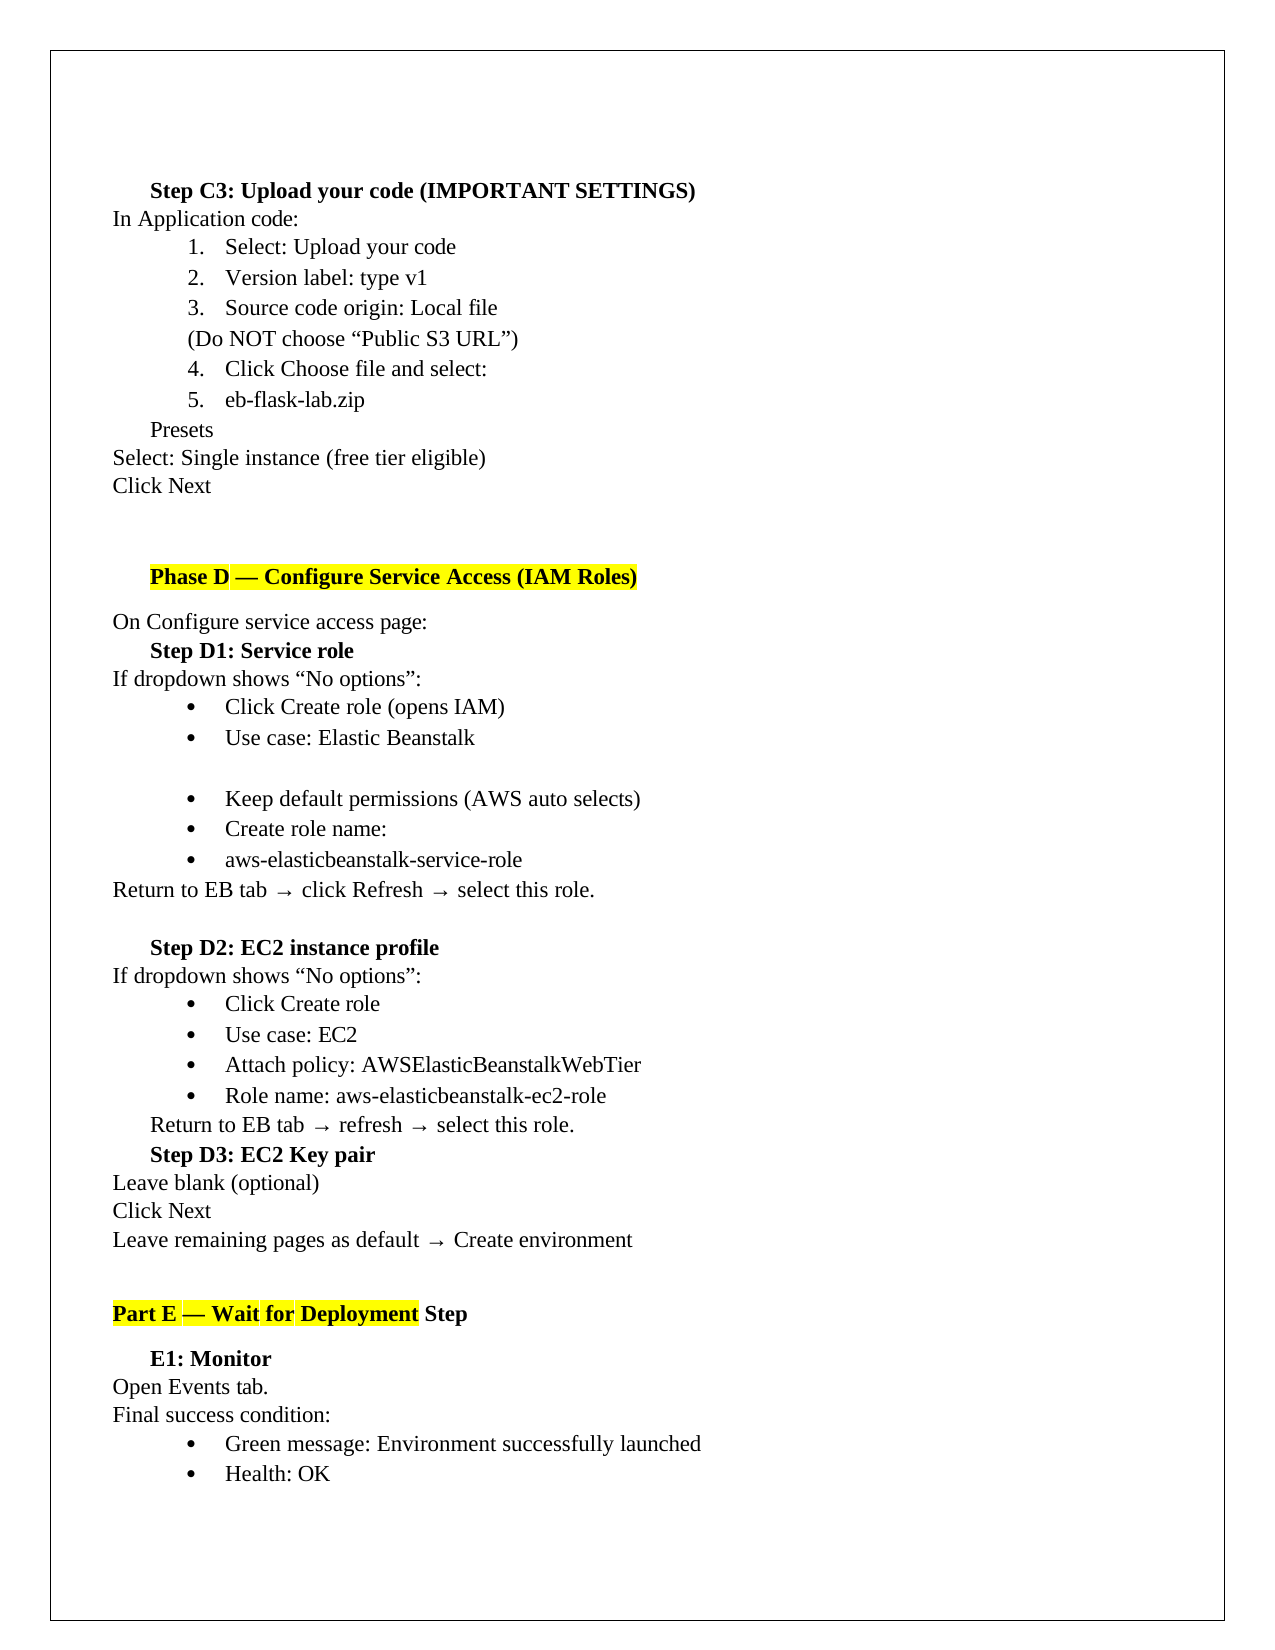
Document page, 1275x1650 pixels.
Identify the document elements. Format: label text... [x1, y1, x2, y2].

text Final success condition: [112, 1402, 1200, 1428]
list Click Create role (opens IAM) [187, 693, 1200, 719]
text If dropdown shows “No options”: [112, 665, 1200, 691]
list Source code origin: Local file [187, 294, 1200, 321]
text Leave blank (optional) [112, 1171, 1200, 1195]
list Use case: EC2 [187, 1021, 1200, 1047]
list Role name: aws-elasticbeanstalk-ec2-role Return to EB tab → refresh → select this role. Step D3: EC2 Key pair [150, 1082, 607, 1167]
list Keep default permissions (AWS auto selects) [187, 785, 1200, 811]
text Click Next [112, 1197, 1200, 1224]
list eb-flask-lab.zip Presets [150, 386, 368, 442]
list Click Choose file and select: [187, 355, 1200, 382]
text Leave remaining pages as default → Create environment [112, 1226, 1200, 1252]
list Health: OK [187, 1460, 1200, 1487]
list Click Create role [187, 990, 1200, 1017]
subtitle Phase D — Configure Service Access (IAM Roles) [150, 563, 1200, 590]
list Use case: Elastic Beanstalk [187, 724, 1200, 750]
subtitle Part E — Wait for Deployment Step E1: Monitor [112, 1282, 484, 1371]
text Open Events tab. [112, 1373, 1200, 1399]
list Attach policy: AWSElasticBeanstalkWebTier [187, 1051, 1200, 1078]
text On Configure service access page: [112, 608, 1200, 634]
list Select: Upload your code [187, 233, 1200, 260]
text (Do NOT choose “Public S3 URL”) [187, 325, 1200, 351]
subtitle Step C3: Upload your code (IMPORTANT SETTINGS) [150, 177, 1200, 203]
text Return to EB tab → click Refresh → select this role. [112, 876, 1200, 903]
subtitle Step D1: Service role [150, 637, 1200, 663]
list Version label: type v1 [187, 264, 1200, 290]
list Green message: Environment successfully launched [187, 1430, 1200, 1456]
subtitle Step D2: EC2 instance profile [150, 934, 1200, 960]
text Click Next [112, 473, 1200, 499]
text Select: Single instance (free tier eligible) [112, 446, 1200, 470]
text In Application code: [112, 205, 1200, 231]
list Create role name: [187, 815, 1200, 842]
text If dropdown shows “No options”: [112, 962, 1200, 988]
list aws-elasticbeanstalk-service-role [187, 846, 1200, 872]
